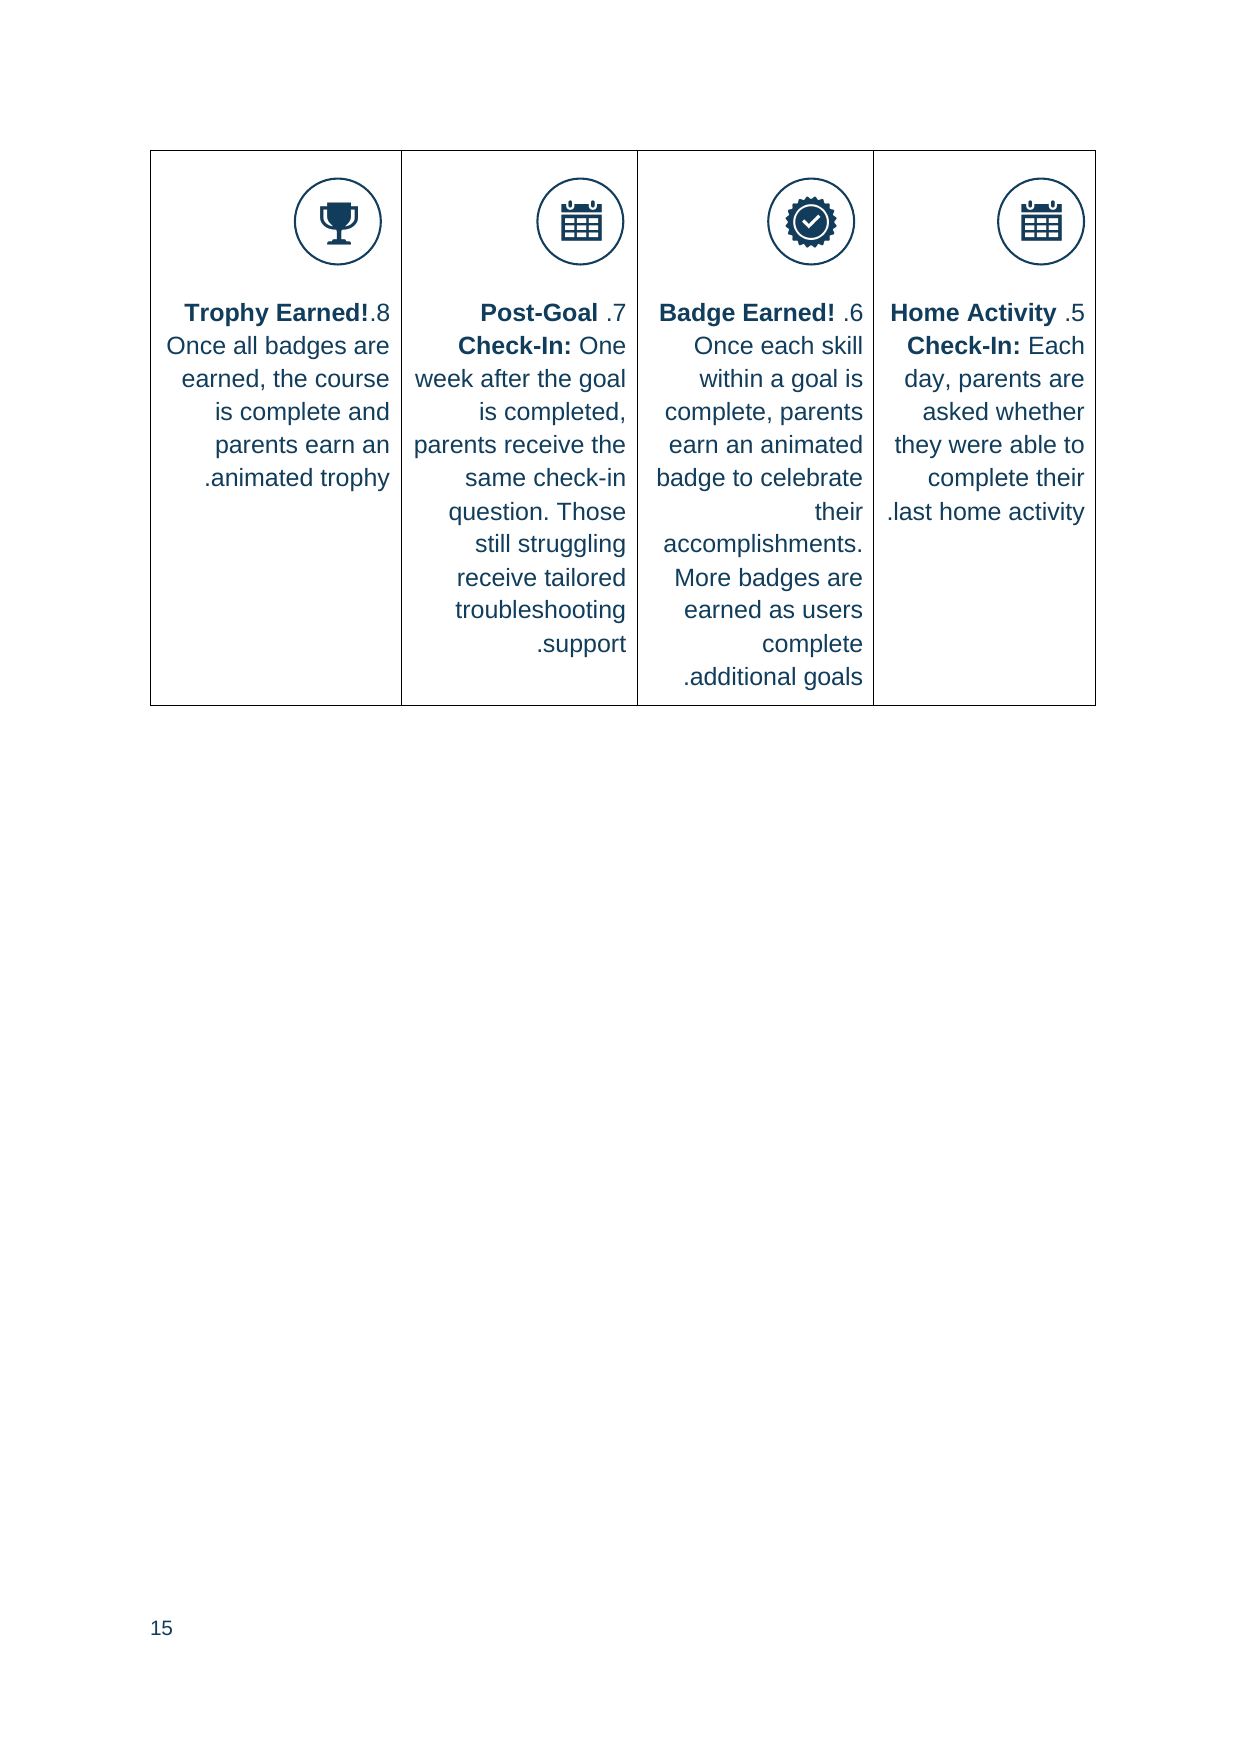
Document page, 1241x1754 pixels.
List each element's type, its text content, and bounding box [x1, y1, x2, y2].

table_cell 6. Badge Earned! Once each skill within a goal is complete, parents earn an animated badge to celebrate their accomplishments. More badges are earned as users complete additional goals. [638, 288, 873, 705]
table_cell [402, 151, 637, 288]
picture [778, 189, 844, 255]
table_cell 5. Home Activity Check-In: Each day, parents are asked whether they were able to complete their last home activity. [874, 288, 1095, 705]
table_cell [638, 151, 873, 288]
picture [313, 198, 365, 249]
table_cell [874, 151, 1095, 288]
table_cell [151, 151, 401, 288]
table_cell 8.Trophy Earned! Once all badges are earned, the course is complete and parents earn an animated trophy. [151, 288, 401, 705]
picture [553, 192, 610, 249]
table_cell 7. Post-Goal Check-In: One week after the goal is completed, parents receive the same check-in question. Those still struggling receive tailored troubleshooting support. [402, 288, 637, 705]
picture [1013, 192, 1070, 249]
